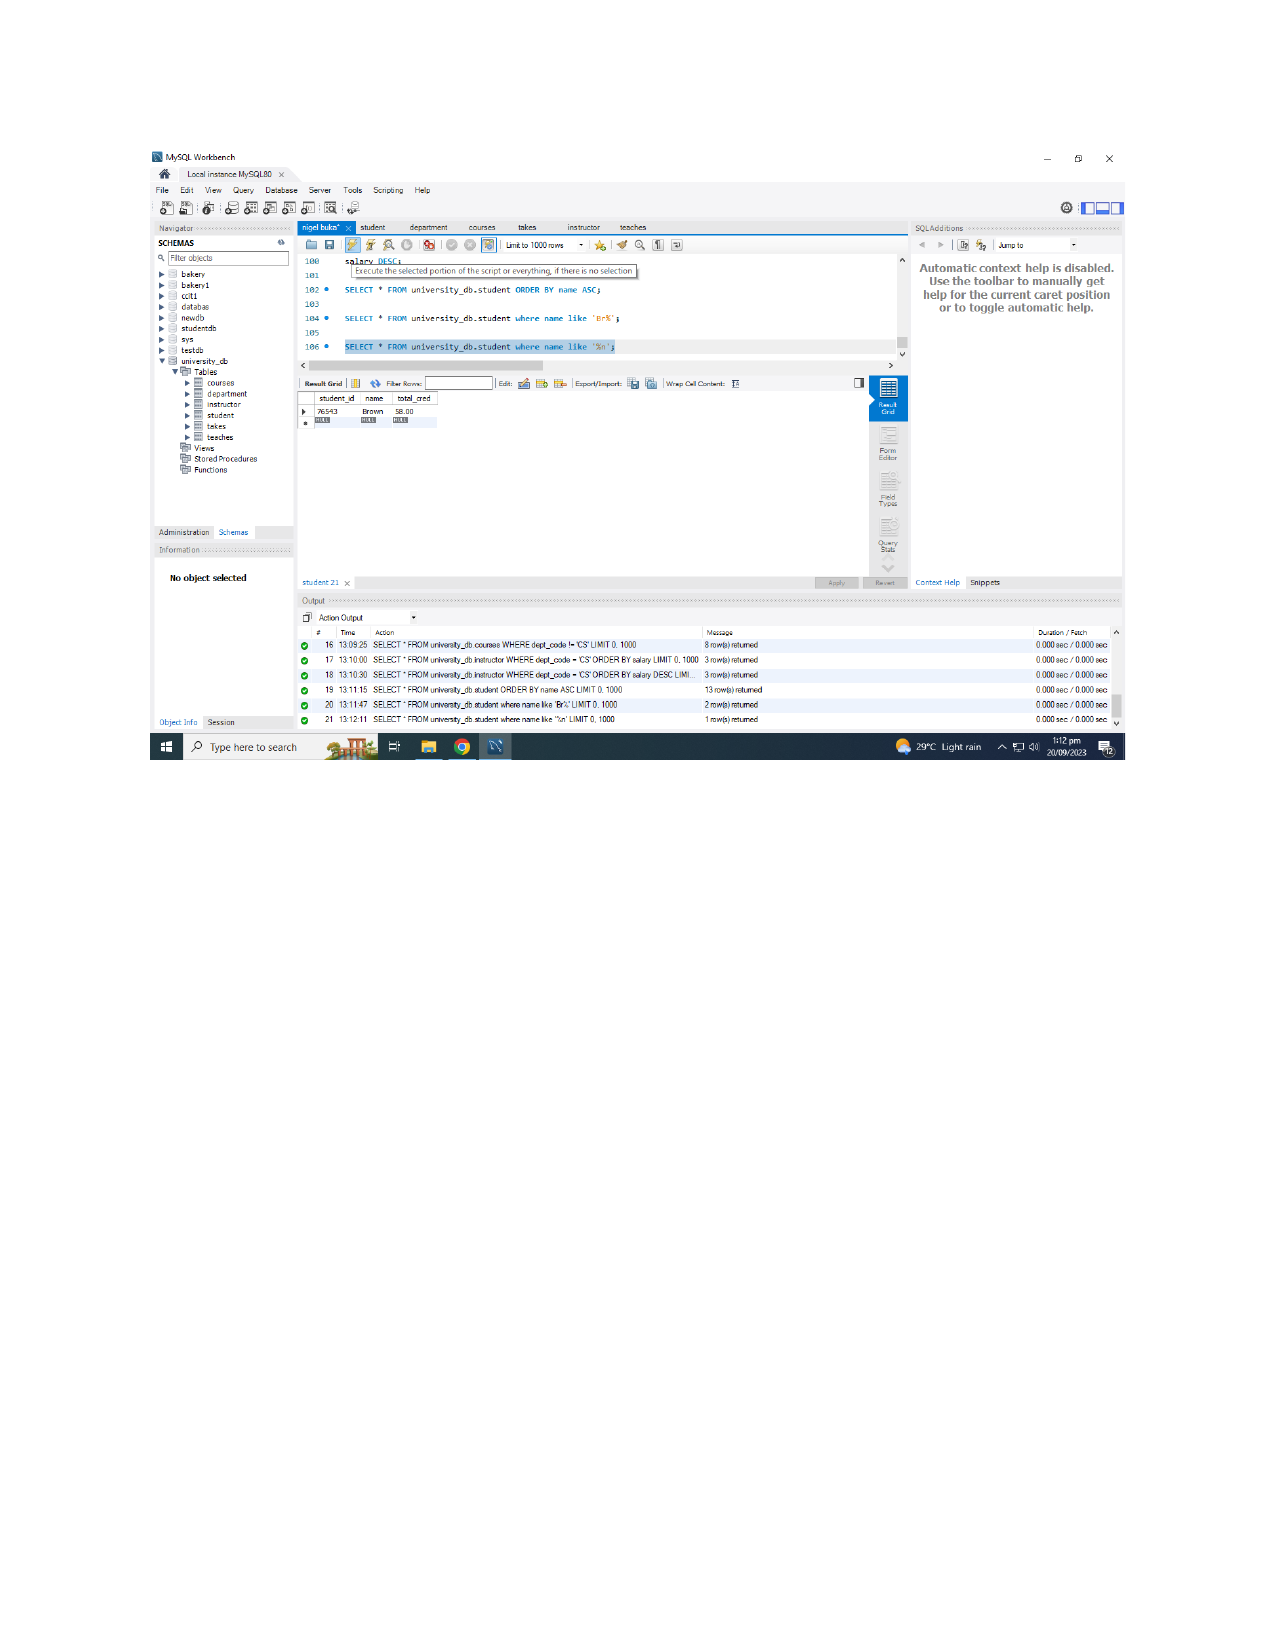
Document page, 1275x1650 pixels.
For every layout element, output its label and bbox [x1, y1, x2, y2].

picture [150, 150, 1125, 760]
